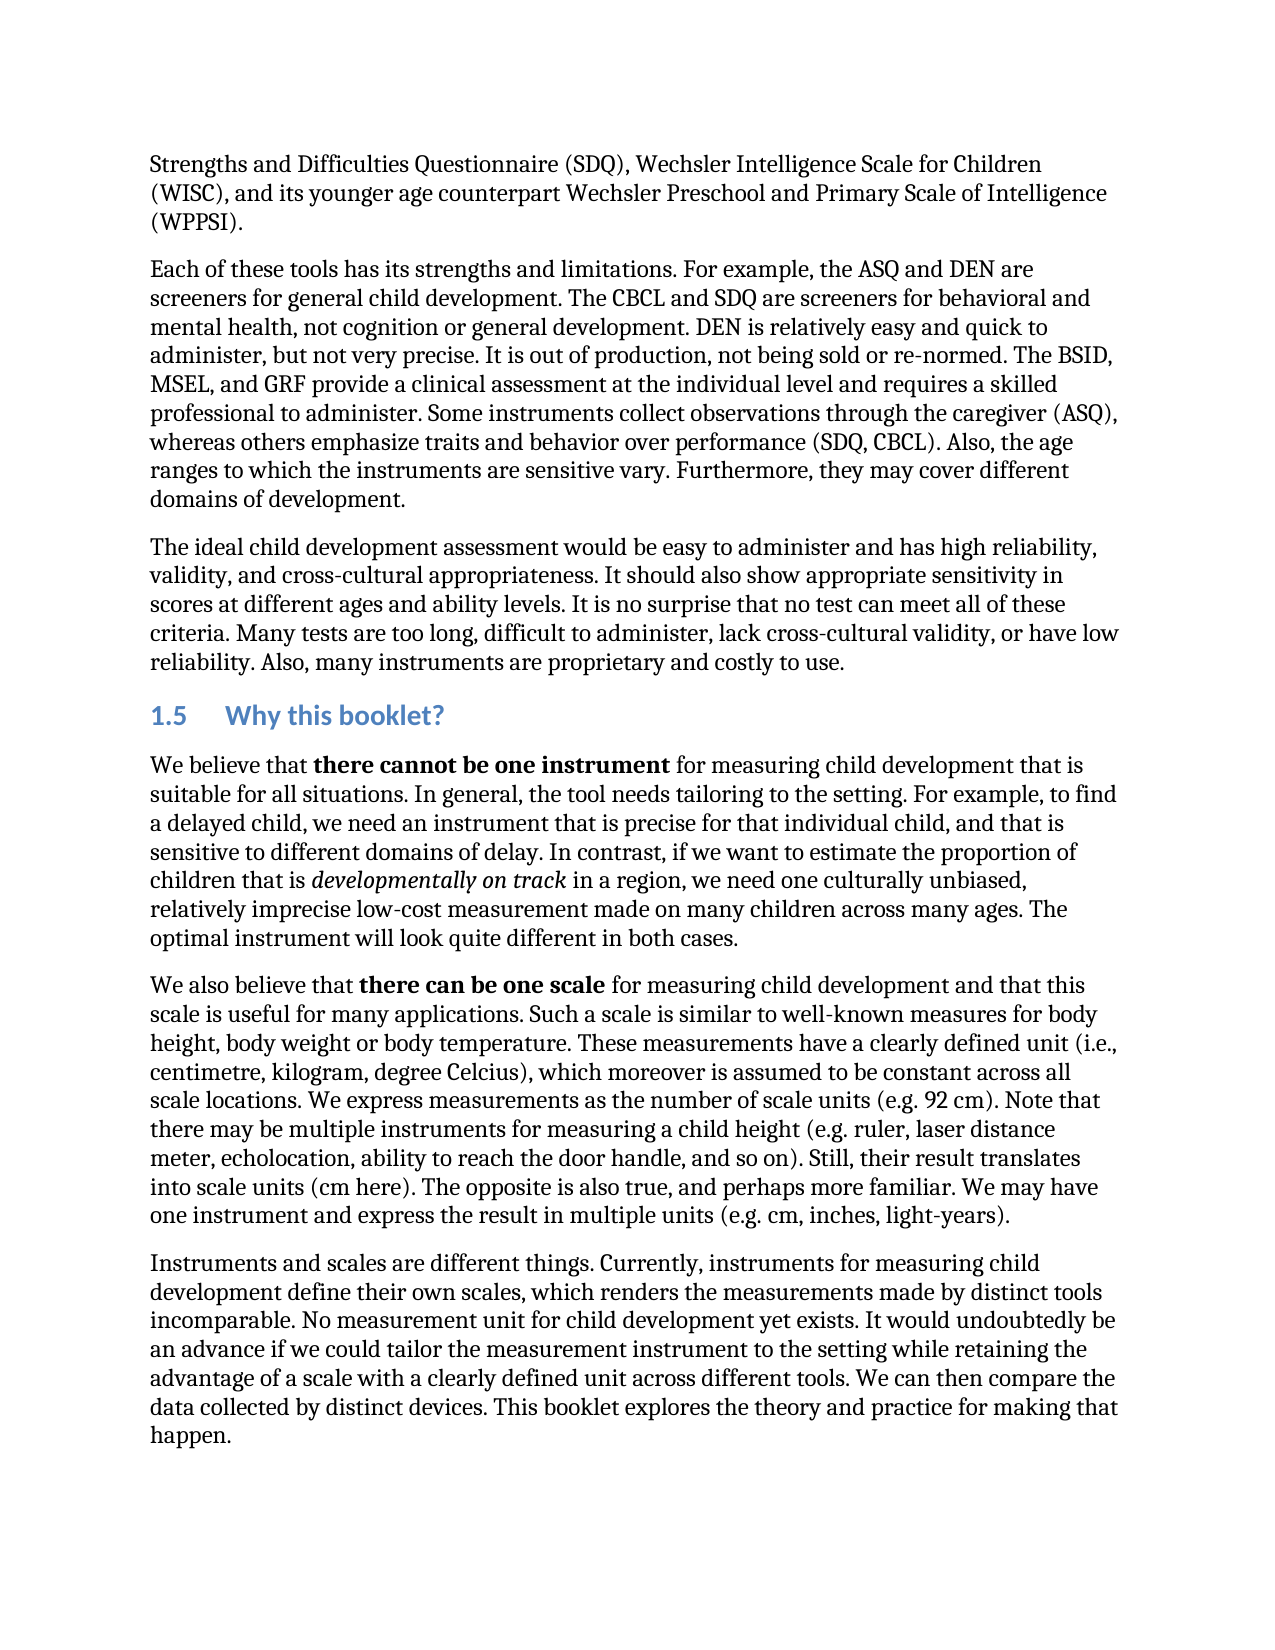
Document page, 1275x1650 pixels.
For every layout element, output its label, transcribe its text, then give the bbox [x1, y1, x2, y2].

text We believe that there cannot be one instrument for measuring child development that is suitable for all situations. In general, the tool needs tailoring to the setting. For example, to find a delayed child, we need an instrument that is precise for that individual child, and that is sensitive to different domains of delay. In contrast, if we want to estimate the proportion of children that is developmentally on track in a region, we need one culturally unbiased, relatively imprecise low-cost measurement made on many children across many ages. The optimal instrument will look quite different in both cases. [150, 751, 1125, 953]
text We also believe that there can be one scale for measuring child development and that this scale is useful for many applications. Such a scale is similar to well-known measures for body height, body weight or body temperature. These measurements have a clearly defined unit (i.e., centimetre, kilogram, degree Celcius), which moreover is assumed to be constant across all scale locations. We express measurements as the number of scale units (e.g. 92 cm). Note that there may be multiple instruments for measuring a child height (e.g. ruler, laser distance meter, echolocation, ability to reach the door handle, and so on). Still, their result translates into scale units (cm here). The opposite is also true, and perhaps more familiar. We may have one instrument and express the result in multiple units (e.g. cm, inches, light-years). [150, 971, 1125, 1230]
subtitle 1.5 Why this booklet? [150, 697, 1125, 733]
text The ideal child development assessment would be easy to administer and has high reliability, validity, and cross-cultural appropriateness. It should also show appropriate sensitivity in scores at different ages and ability levels. It is no surprise that no test can meet all of these criteria. Many tests are too long, difficult to administer, lack cross-cultural validity, or have low reliability. Also, many instruments are proprietary and costly to use. [150, 532, 1125, 676]
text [150, 150, 1125, 236]
text Each of these tools has its strengths and limitations. For example, the ASQ and DEN are screeners for general child development. The CBCL and SDQ are screeners for behavioral and mental health, not cognition or general development. DEN is relatively easy and quick to administer, but not very precise. It is out of production, not being sold or re-normed. The BSID, MSEL, and GRF provide a clinical assessment at the individual level and requires a skilled professional to administer. Some instruments collect observations through the caregiver (ASQ), whereas others emphasize traits and behavior over performance (SDQ, CBCL). Also, the age ranges to which the instruments are sensitive vary. Furthermore, they may cover different domains of development. [150, 255, 1125, 514]
text Instruments and scales are different things. Currently, instruments for measuring child development define their own scales, which renders the measurements made by distinct tools incomparable. No measurement unit for child development yet exists. It would undoubtedly be an advance if we could tailor the measurement instrument to the setting while retaining the advantage of a scale with a clearly defined unit across different tools. We can then compare the data collected by distinct devices. This booklet explores the theory and practice for making that happen. [150, 1249, 1125, 1450]
